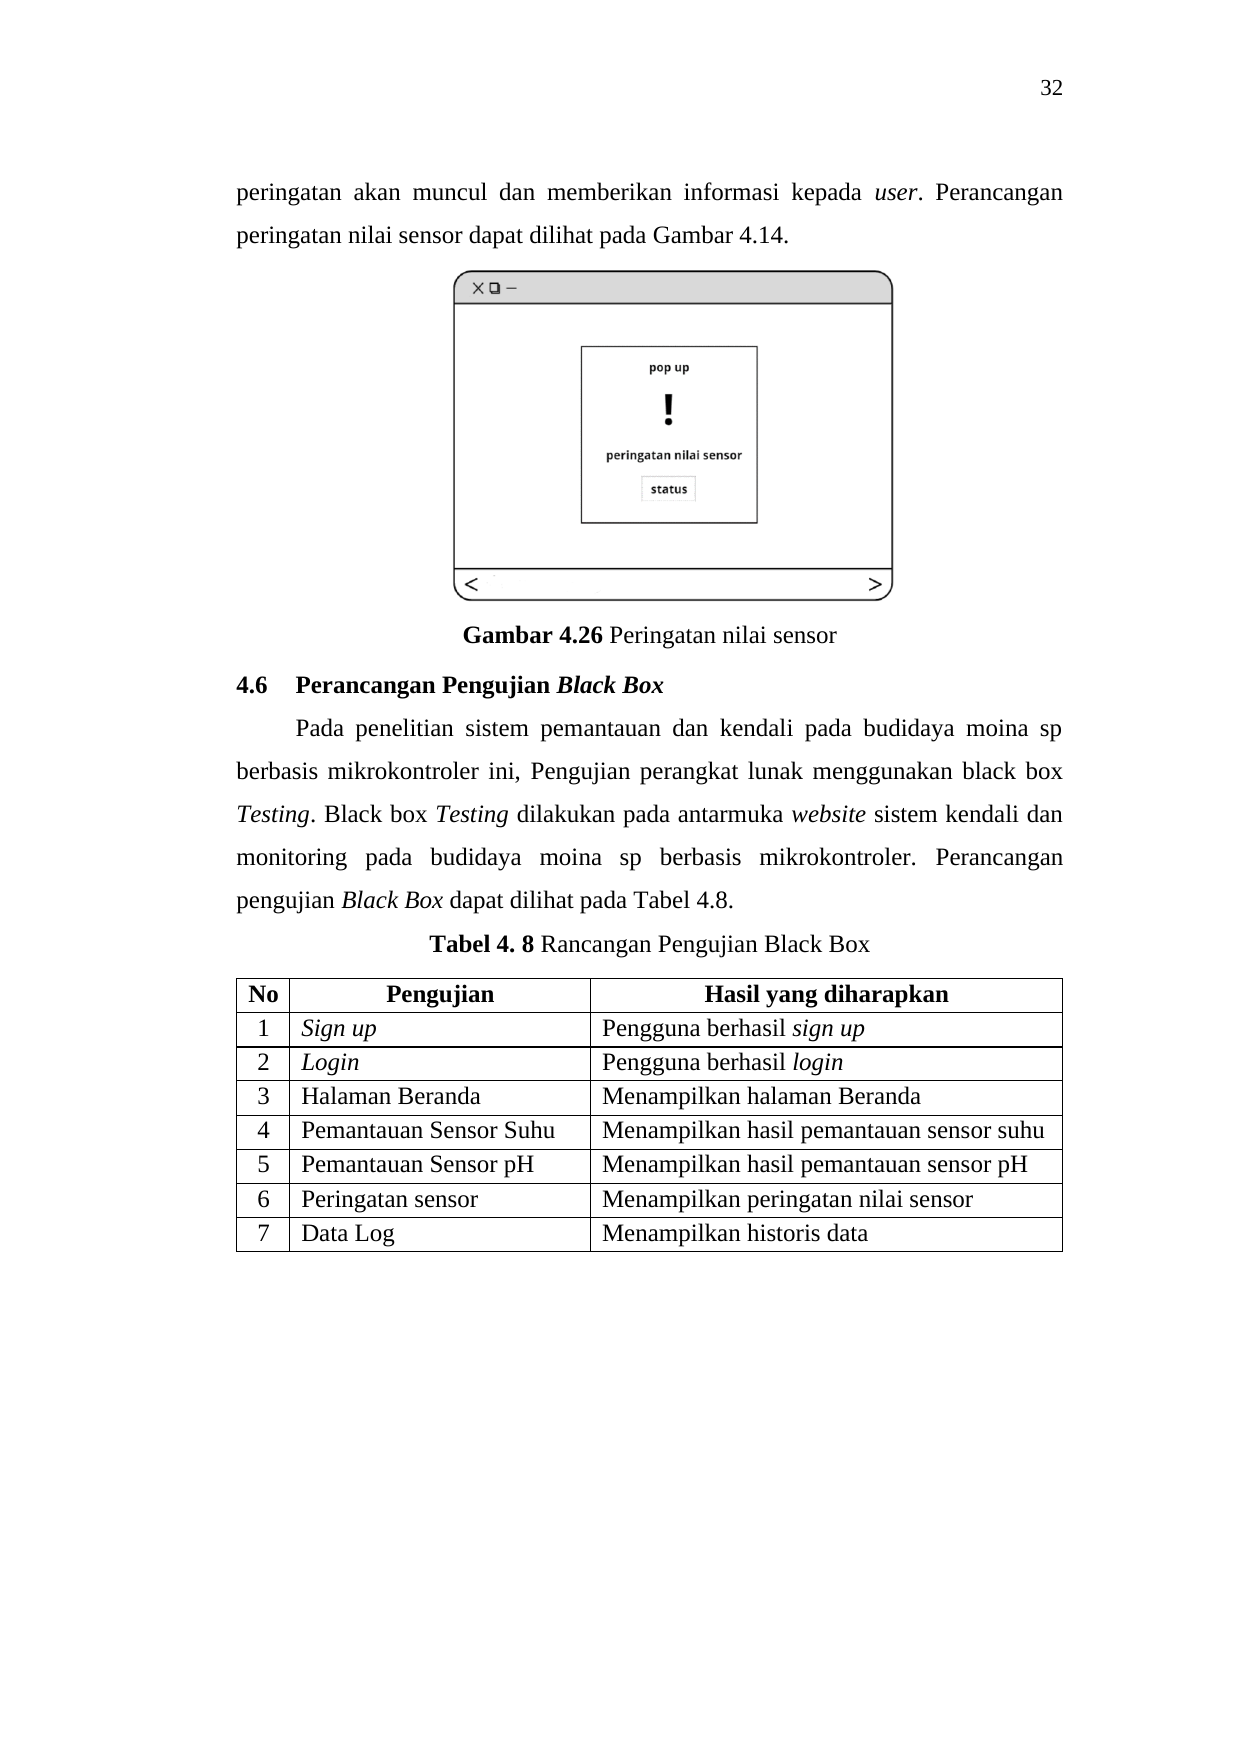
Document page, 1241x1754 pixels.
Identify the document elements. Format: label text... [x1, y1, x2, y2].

table_cell Menampilkan halaman Beranda [591, 1081, 1062, 1114]
text Pada penelitian sistem pemantauan dan kendali pada budidaya moina sp berbasis mikrokontroler ini, Pengujian perangkat lunak menggunakan black box Testing. Black box Testing dilakukan pada antarmuka website sistem kendali dan monitoring pada budidaya moina sp berbasis mikrokontroler. Perancangan pengujian Black Box dapat dilihat pada Tabel 4.8. [236, 713, 1063, 914]
table_cell 7 [237, 1218, 289, 1251]
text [236, 177, 1063, 249]
table_cell Pemantauan Sensor pH [290, 1150, 590, 1183]
table_cell Pemantauan Sensor Suhu [290, 1116, 590, 1148]
table_cell Menampilkan hasil pemantauan sensor pH [591, 1150, 1062, 1183]
table_header Pengujian [290, 979, 590, 1012]
table_cell 3 [237, 1081, 289, 1114]
table_cell Data Log [290, 1218, 590, 1251]
table_header Hasil yang diharapkan [591, 979, 1062, 1012]
table_cell Login [290, 1048, 590, 1080]
table_cell 6 [237, 1184, 289, 1217]
table_cell 5 [237, 1150, 289, 1183]
table_cell Pengguna berhasil sign up [591, 1013, 1062, 1046]
table_cell Pengguna berhasil login [591, 1048, 1062, 1080]
subtitle Perancangan Pengujian Black Box [236, 670, 1063, 699]
table_cell Menampilkan peringatan nilai sensor [591, 1184, 1062, 1217]
table_header No [237, 979, 289, 1012]
table_cell 2 [237, 1048, 289, 1080]
picture [447, 263, 898, 608]
table_cell Halaman Beranda [290, 1081, 590, 1114]
table_cell 4 [237, 1116, 289, 1148]
table_cell Menampilkan hasil pemantauan sensor suhu [591, 1116, 1062, 1148]
table_cell 1 [237, 1013, 289, 1046]
table_cell Sign up [290, 1013, 590, 1046]
table_cell Menampilkan historis data [591, 1218, 1062, 1251]
table_cell Peringatan sensor [290, 1184, 590, 1217]
